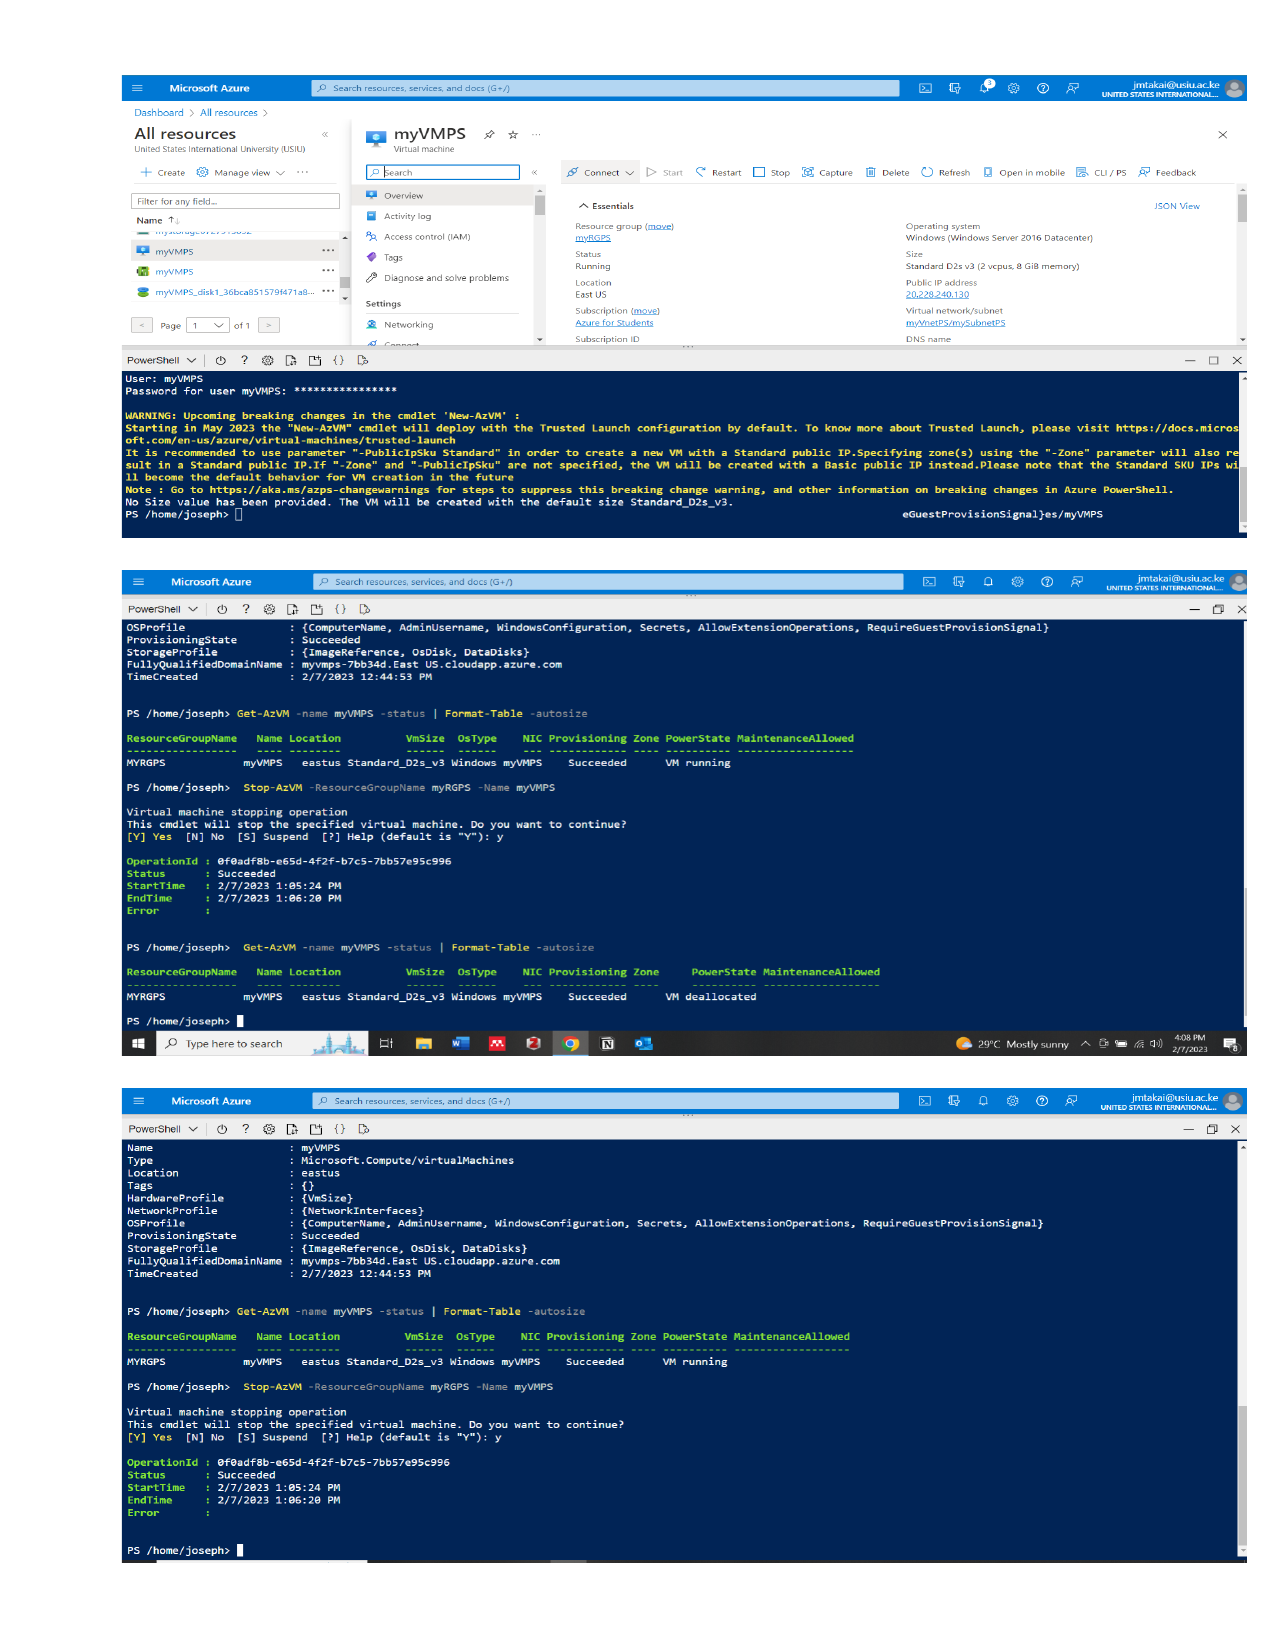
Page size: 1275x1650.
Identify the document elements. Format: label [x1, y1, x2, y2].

picture [121, 570, 1247, 1056]
picture [121, 75, 1247, 538]
picture [121, 1088, 1247, 1563]
